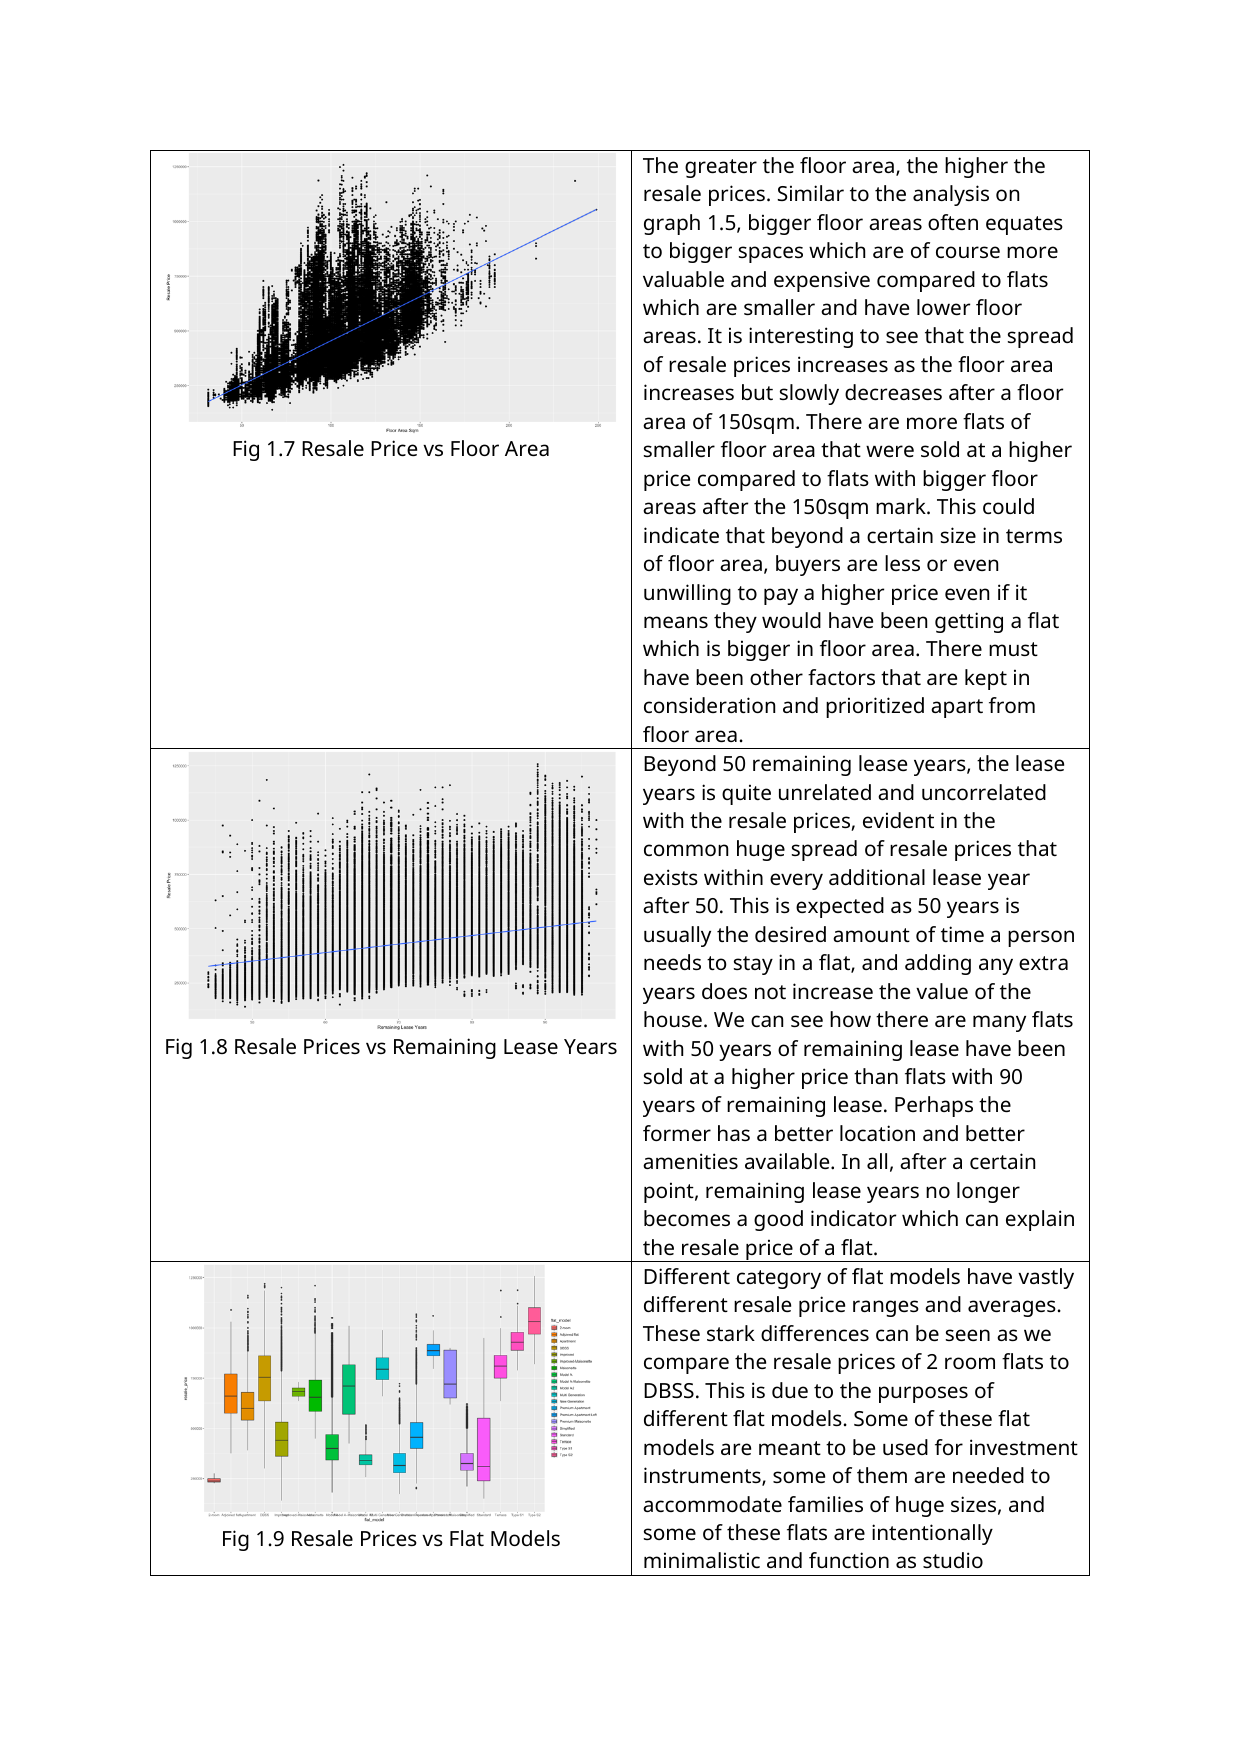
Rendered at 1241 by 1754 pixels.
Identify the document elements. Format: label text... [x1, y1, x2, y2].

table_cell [632, 1262, 1089, 1575]
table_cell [151, 1262, 631, 1575]
picture [164, 151, 618, 435]
table_cell Fig 1.7 Resale Price vs Floor Area [151, 151, 631, 748]
table_cell Fig 1.8 Resale Prices vs Remaining Lease Years [151, 749, 631, 1261]
picture [181, 1262, 601, 1524]
picture [164, 749, 618, 1032]
table_cell Beyond 50 remaining lease years, the lease years is quite unrelated and uncorrelated with the resale prices, evident in the common huge spread of resale prices that exists within every additional lease year after 50. This is expected as 50 years is usually the desired amount of time a person needs to stay in a flat, and adding any extra years does not increase the value of the house. We can see how there are many flats with 50 years of remaining lease have been sold at a higher price than flats with 90 years of remaining lease. Perhaps the former has a better location and better amenities available. In all, after a certain point, remaining lease years no longer becomes a good indicator which can explain the resale price of a flat. [632, 749, 1089, 1261]
table_cell The greater the floor area, the higher the resale prices. Similar to the analysis on graph 1.5, bigger floor areas often equates to bigger spaces which are of course more valuable and expensive compared to flats which are smaller and have lower floor areas. It is interesting to see that the spread of resale prices increases as the floor area increases but slowly decreases after a floor area of 150sqm. There are more flats of smaller floor area that were sold at a higher price compared to flats with bigger floor areas after the 150sqm mark. This could indicate that beyond a certain size in terms of floor area, buyers are less or even unwilling to pay a higher price even if it means they would have been getting a flat which is bigger in floor area. There must have been other factors that are kept in consideration and prioritized apart from floor area. [632, 151, 1089, 748]
